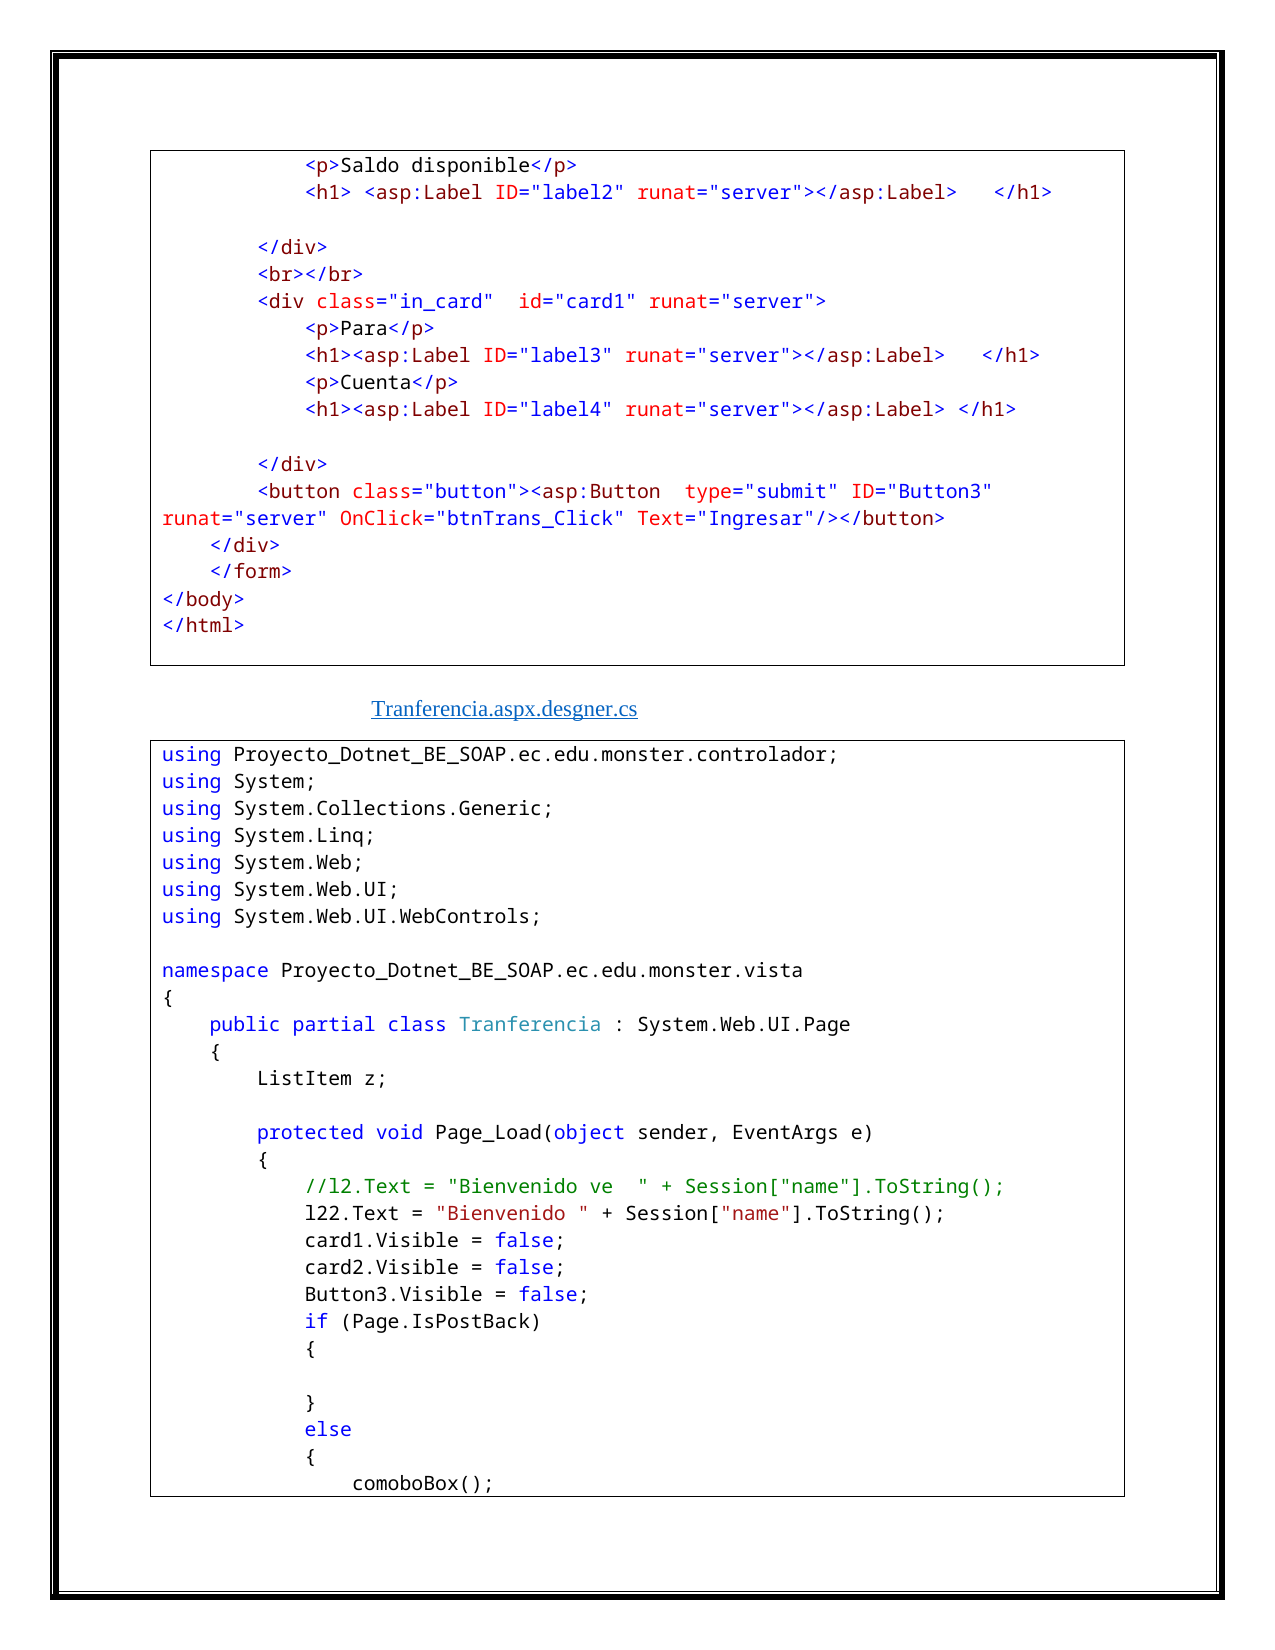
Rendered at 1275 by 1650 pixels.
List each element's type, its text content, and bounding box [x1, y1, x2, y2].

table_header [151, 741, 1124, 1496]
list Tranferencia.aspx.desgner.cs [225, 694, 1125, 721]
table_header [151, 151, 1124, 665]
